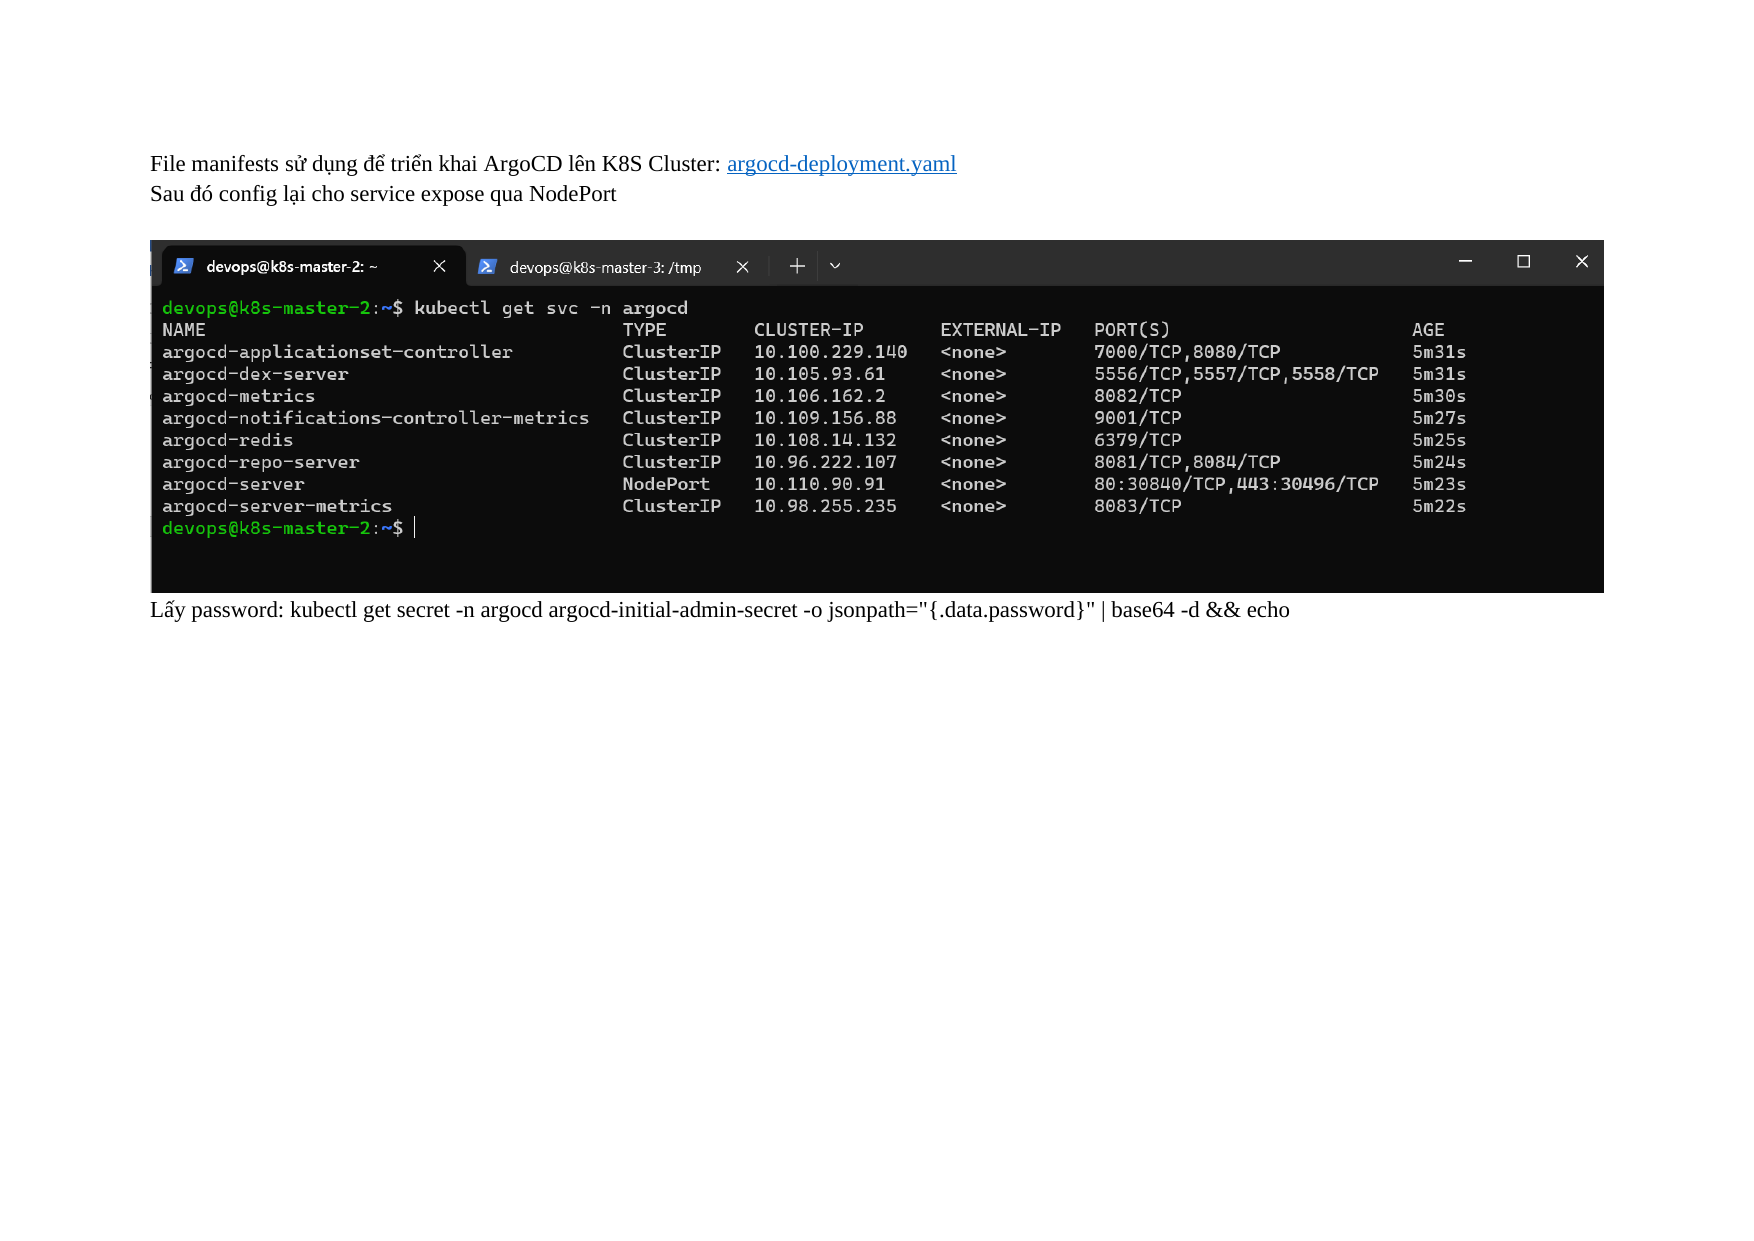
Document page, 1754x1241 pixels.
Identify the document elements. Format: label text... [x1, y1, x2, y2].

text File manifests sử dụng để triển khai ArgoCD lên K8S Cluster: argocd-deployment.yaml [150, 150, 1604, 176]
text Lấy password: kubectl get secret -n argocd argocd-initial-admin-secret -o jsonpath="{.data.password}" | base64 -d && echo [150, 596, 1604, 622]
text Sau đó config lại cho service expose qua NodePort [150, 180, 1604, 207]
picture [150, 240, 1604, 593]
